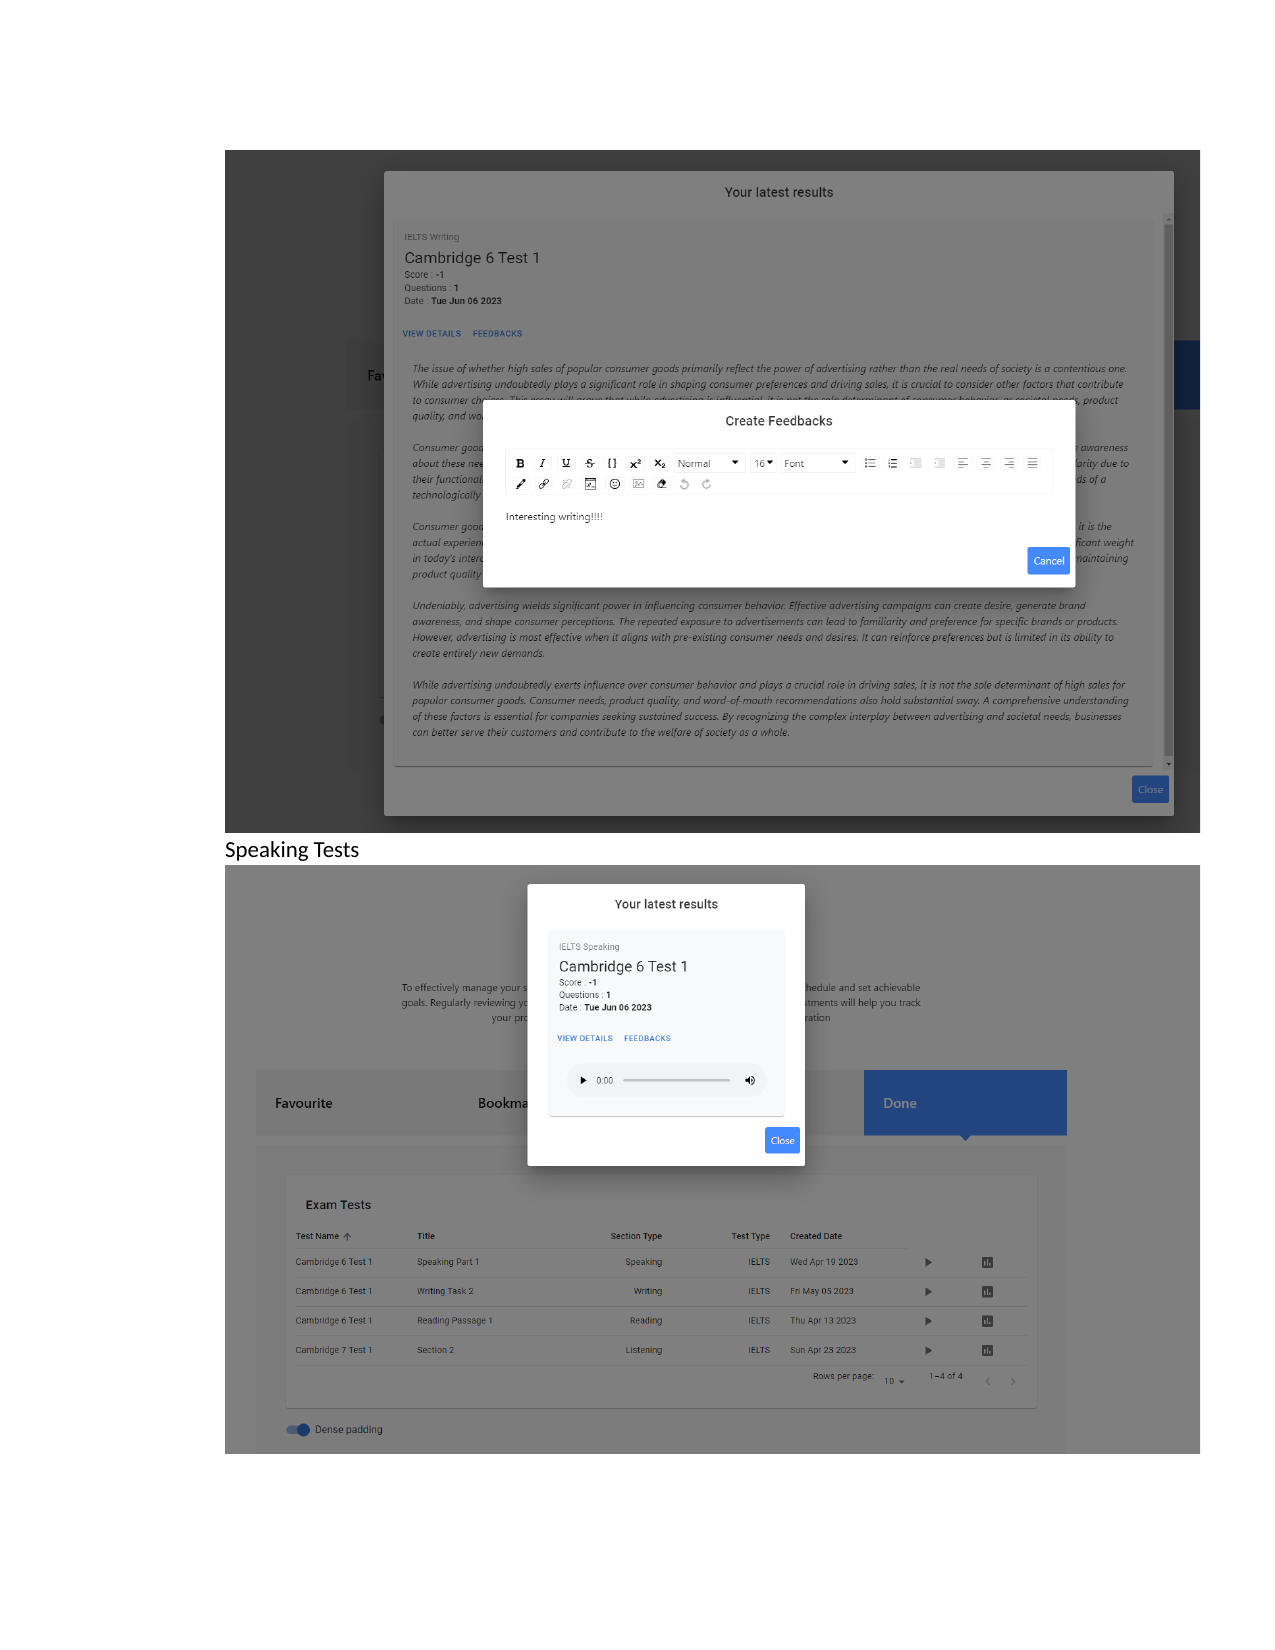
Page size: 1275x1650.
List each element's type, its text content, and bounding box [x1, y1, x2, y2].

picture [225, 150, 1200, 833]
picture [225, 865, 1200, 1454]
list Speaking Tests [225, 835, 1125, 863]
